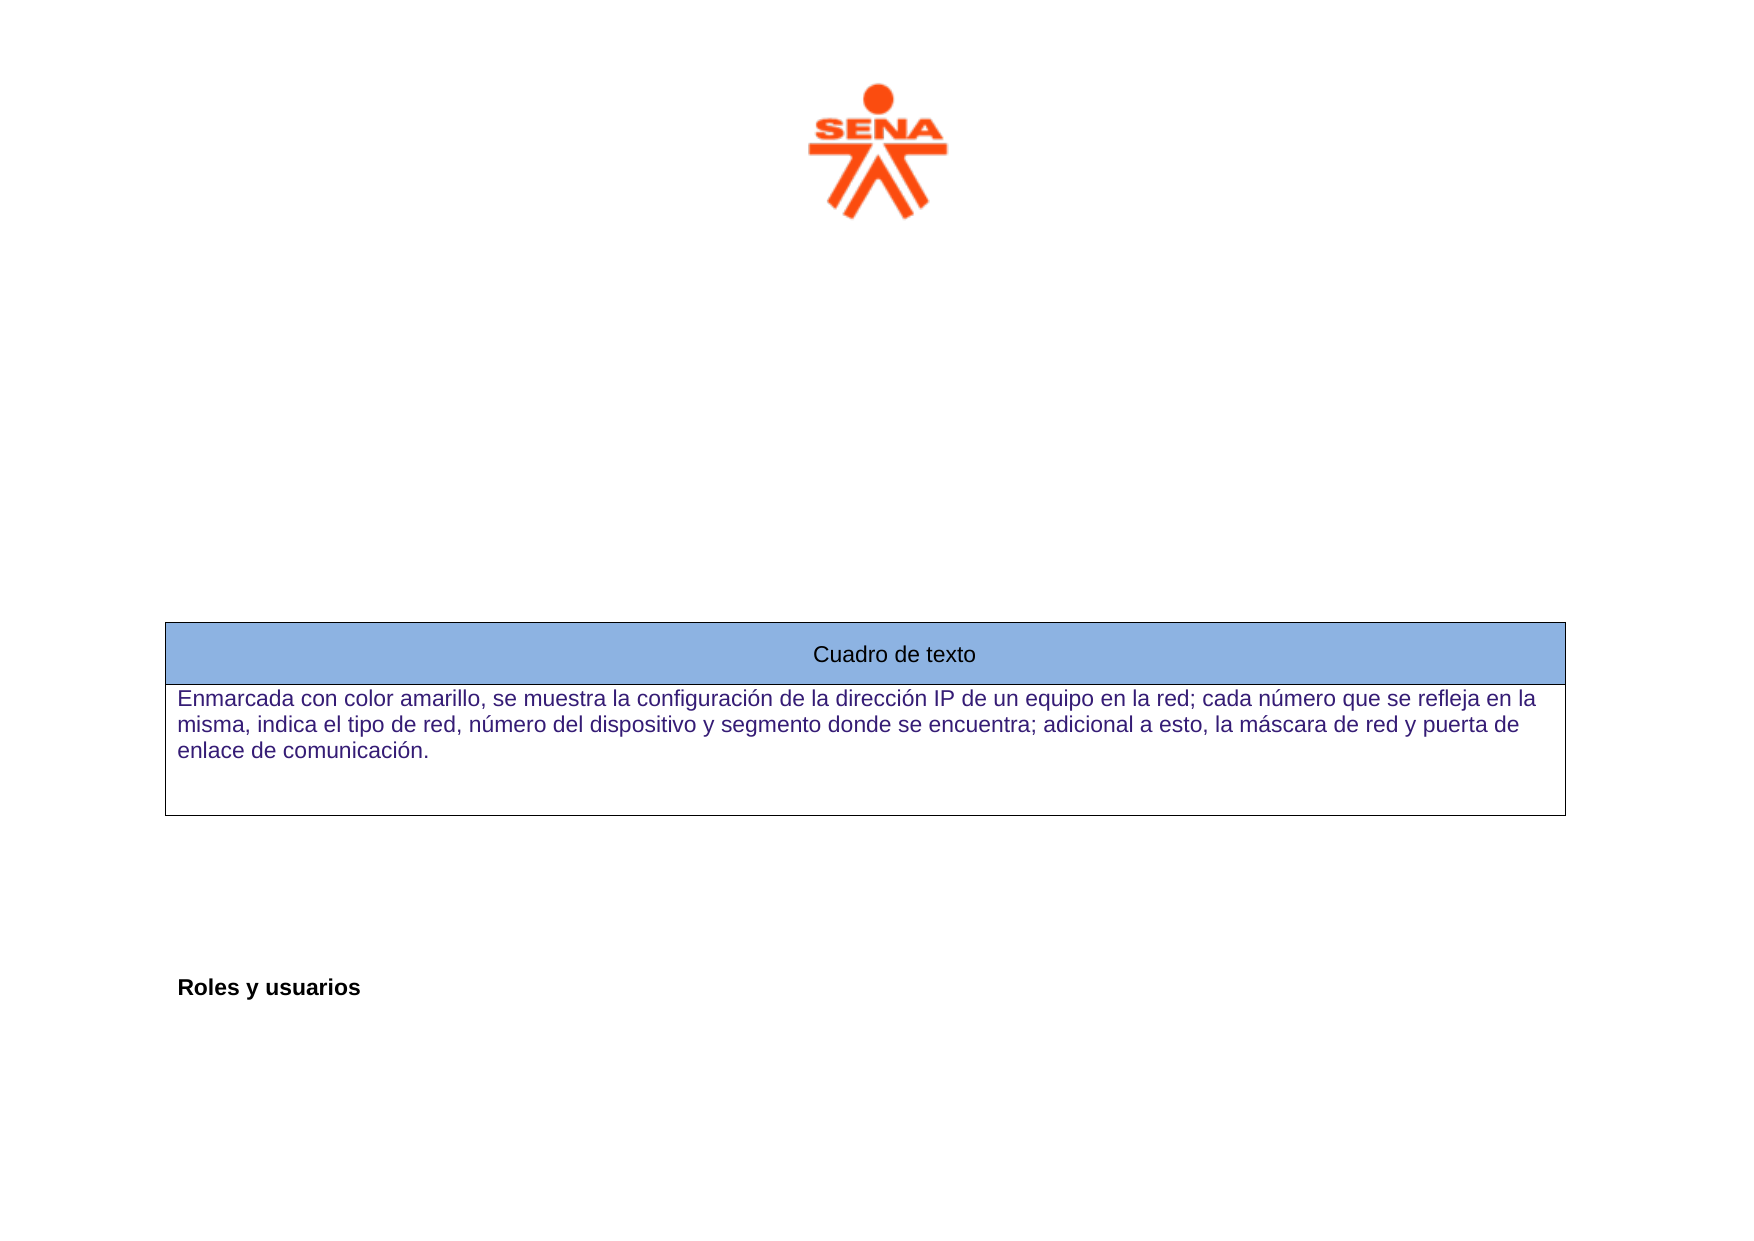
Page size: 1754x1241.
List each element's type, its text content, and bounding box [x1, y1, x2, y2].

table_header Cuadro de texto [166, 623, 1565, 684]
table_cell Enmarcada con color amarillo, se muestra la configuración de la dirección IP de un equipo en la red; cada número que se refleja en la misma, indica el tipo de red, número del dispositivo y segmento donde se encuentra; adicional a esto, la máscara de red y puerta de enlace de comunicación. [166, 685, 1565, 815]
picture [796, 75, 958, 227]
text Roles y usuarios [177, 972, 1577, 1000]
